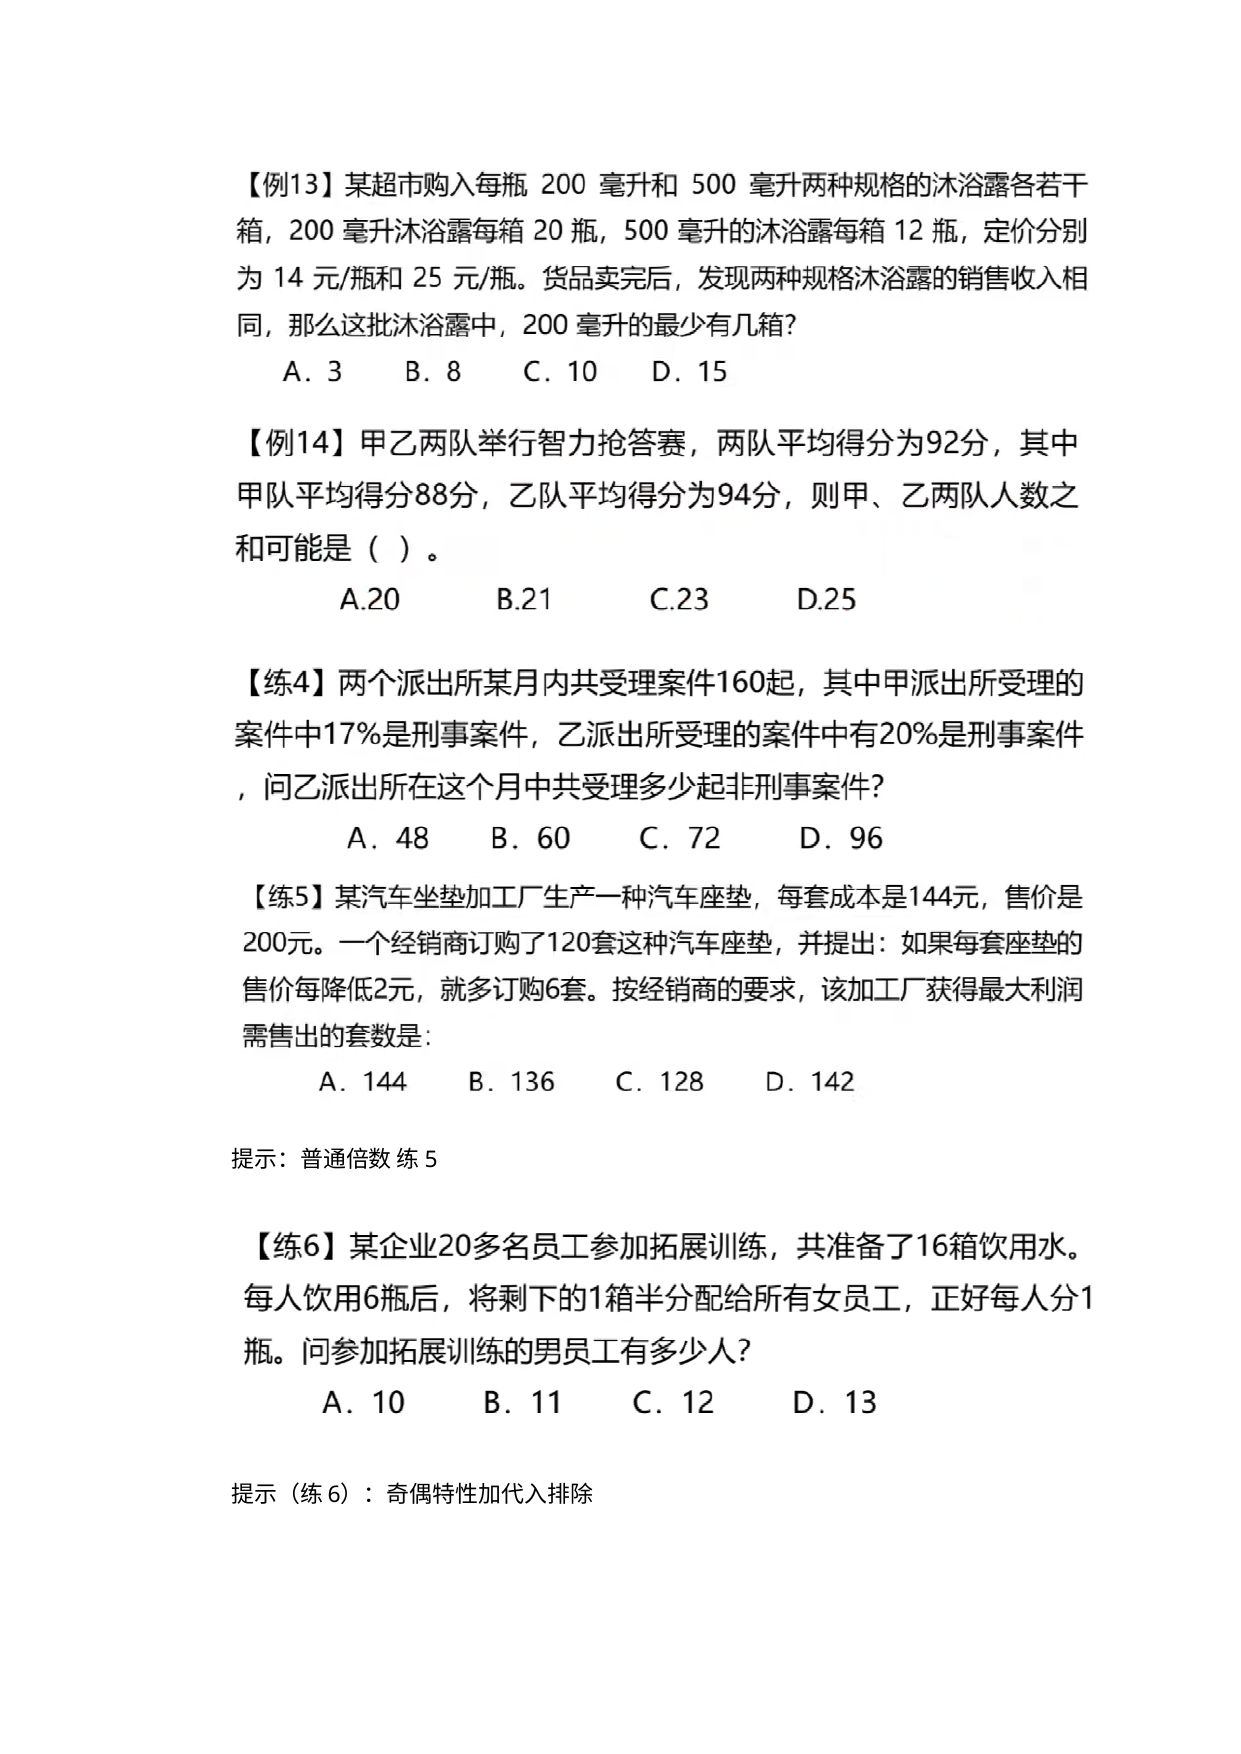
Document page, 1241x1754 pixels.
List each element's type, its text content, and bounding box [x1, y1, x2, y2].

picture [231, 660, 1096, 855]
picture [231, 1223, 1096, 1428]
picture [231, 876, 1097, 1104]
text 提示（练6）：奇偶特性加代入排除 [187, 1460, 1053, 1525]
picture [231, 164, 1096, 387]
text 提示：普通倍数 练5 [187, 1125, 1053, 1190]
picture [231, 425, 1097, 624]
